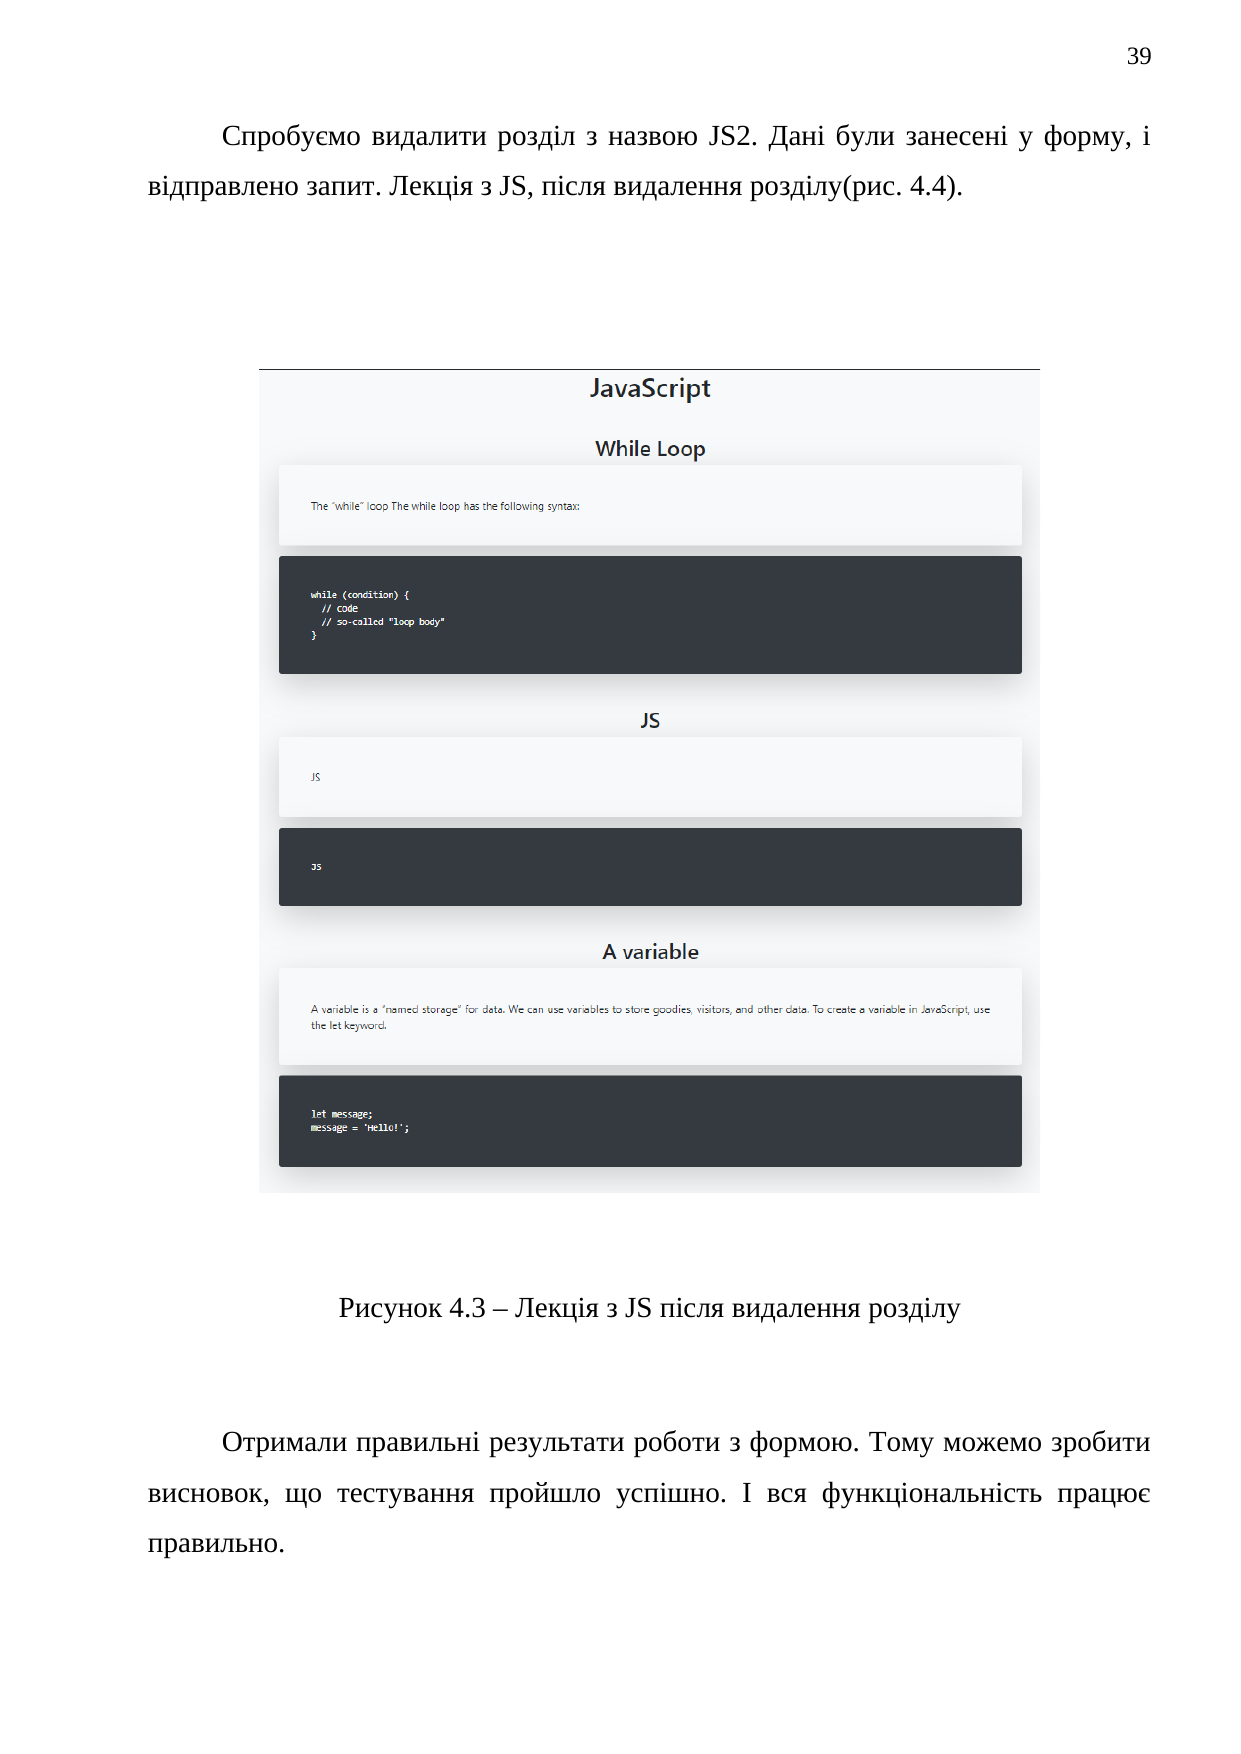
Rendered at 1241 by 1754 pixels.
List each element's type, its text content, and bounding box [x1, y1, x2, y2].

text Спробуємо видалити розділ з назвою JS2. Дані були занесені у форму, і відправлено запит. Лекція з JS, після видалення розділу(рис. 4.4). [148, 118, 1152, 202]
text Рисунок 4.3 – Лекція з JS після видалення розділу [148, 1290, 1152, 1324]
picture [259, 369, 1041, 1193]
text Отримали правильні результати роботи з формою. Тому можемо зробити висновок, що тестування пройшло успішно. І вся функціональність працює правильно. [148, 1424, 1152, 1558]
